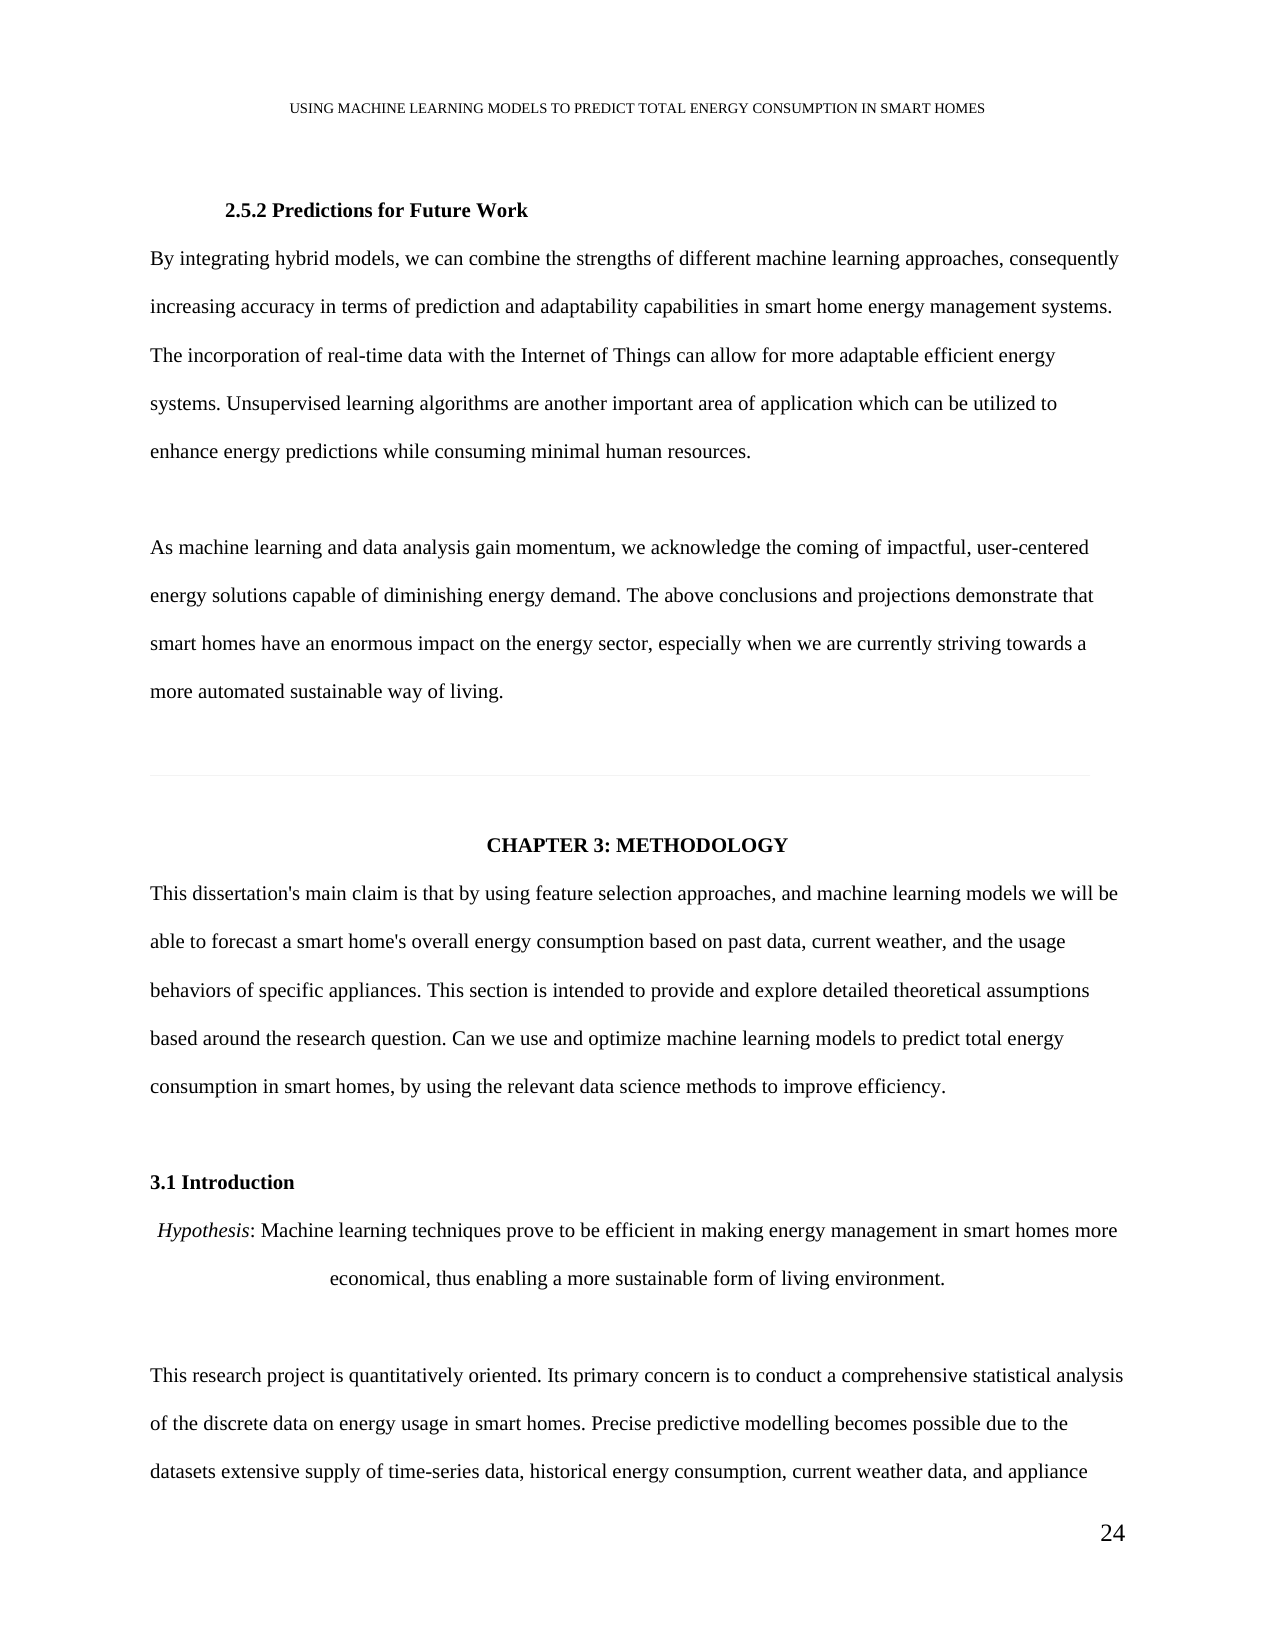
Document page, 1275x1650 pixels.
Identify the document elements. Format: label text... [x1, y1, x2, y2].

subtitle 3.1 Introduction [150, 1170, 1125, 1194]
text This dissertation's main claim is that by using feature selection approaches, and machine learning models we will be able to forecast a smart home's overall energy consumption based on past data, current weather, and the usage behaviors of specific appliances. This section is intended to provide and explore detailed theoretical assumptions based around the research question. Can we use and optimize machine learning models to predict total energy consumption in smart homes, by using the relevant data science methods to improve efficiency. [150, 881, 1125, 1098]
text As machine learning and data analysis gain momentum, we acknowledge the coming of impactful, user-centered energy solutions capable of diminishing energy demand. The above conclusions and projections demonstrate that smart homes have an enormous impact on the energy sector, especially when we are currently striving towards a more automated sustainable way of living. [150, 535, 1125, 703]
text By integrating hybrid models, we can combine the strengths of different machine learning approaches, consequently increasing accuracy in terms of prediction and adaptability capabilities in smart home energy management systems. The incorporation of real-time data with the Internet of Things can allow for more adaptable efficient energy systems. Unsupervised learning algorithms are another important area of application which can be utilized to enhance energy predictions while consuming minimal human resources. [150, 246, 1125, 463]
subtitle 2.5.2 Predictions for Future Work [150, 198, 1125, 222]
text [150, 1362, 1125, 1483]
subtitle CHAPTER 3: METHODOLOGY [150, 833, 1125, 857]
text Hypothesis: Machine learning techniques prove to be efficient in making energy management in smart homes more economical, thus enabling a more sustainable form of living environment. [150, 1218, 1125, 1290]
